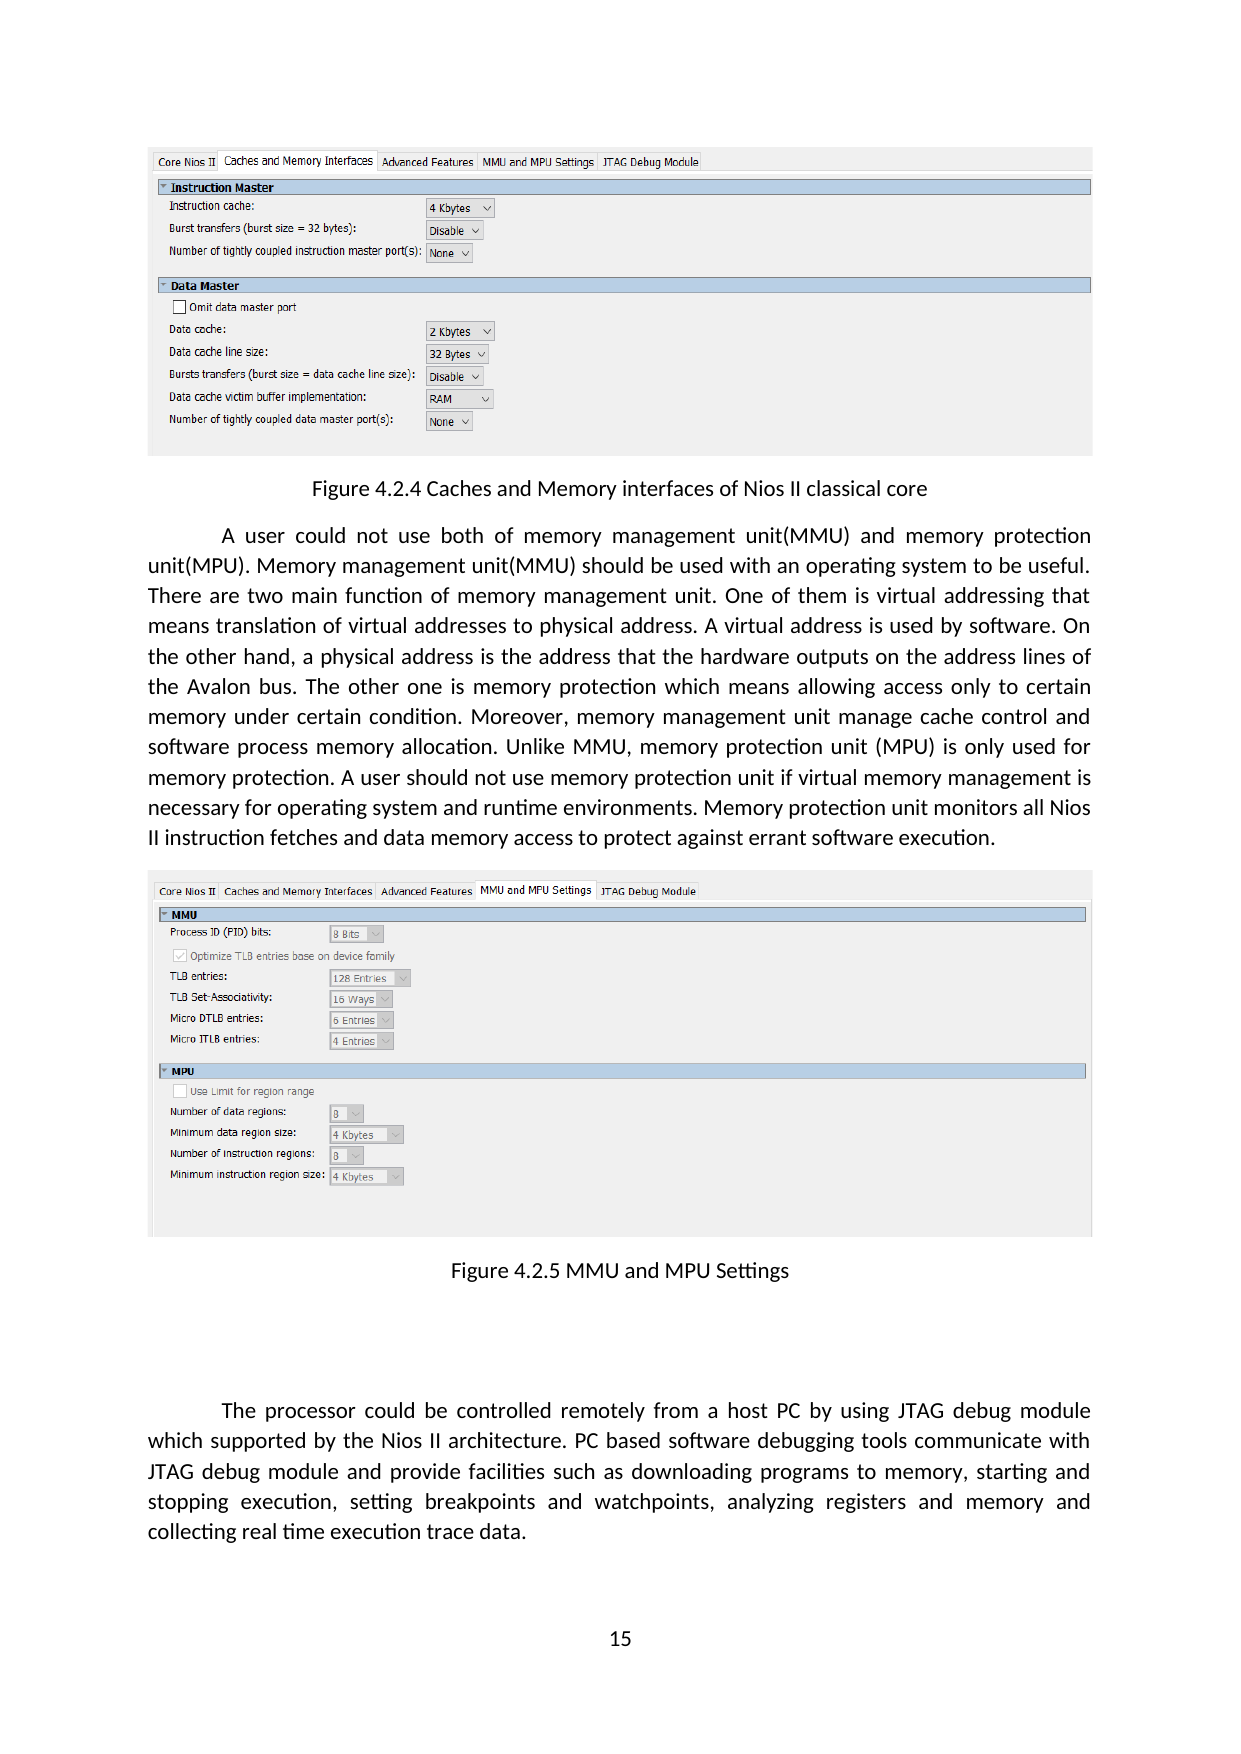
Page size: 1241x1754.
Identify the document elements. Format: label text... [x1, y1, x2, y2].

text Figure 4.2.4 Caches and Memory interfaces of Nios II classical core [148, 474, 1093, 502]
text A user could not use both of memory management unit(MMU) and memory protection unit(MPU). Memory management unit(MMU) should be used with an operating system to be useful. There are two main function of memory management unit. One of them is virtual addressing that means translation of virtual addresses to physical address. A virtual address is used by software. On the other hand, a physical address is the address that the hardware outputs on the address lines of the Avalon bus. The other one is memory protection which means allowing access only to certain memory under certain condition. Moreover, memory management unit manage cache control and software process memory allocation. Unlike MMU, memory protection unit (MPU) is only used for memory protection. A user should not use memory protection unit if virtual memory management is necessary for operating system and runtime environments. Memory protection unit monitors all Nios II instruction fetches and data memory access to protect against errant software execution. [148, 521, 1093, 851]
text Figure 4.2.5 MMU and MPU Settings [148, 1256, 1093, 1284]
text The processor could be controlled remotely from a host PC by using JTAG debug module which supported by the Nios II architecture. PC based software debugging tools communicate with JTAG debug module and provide facilities such as downloading programs to memory, starting and stopping execution, setting breakpoints and watchpoints, analyzing registers and memory and collecting real time execution trace data. [148, 1396, 1093, 1545]
